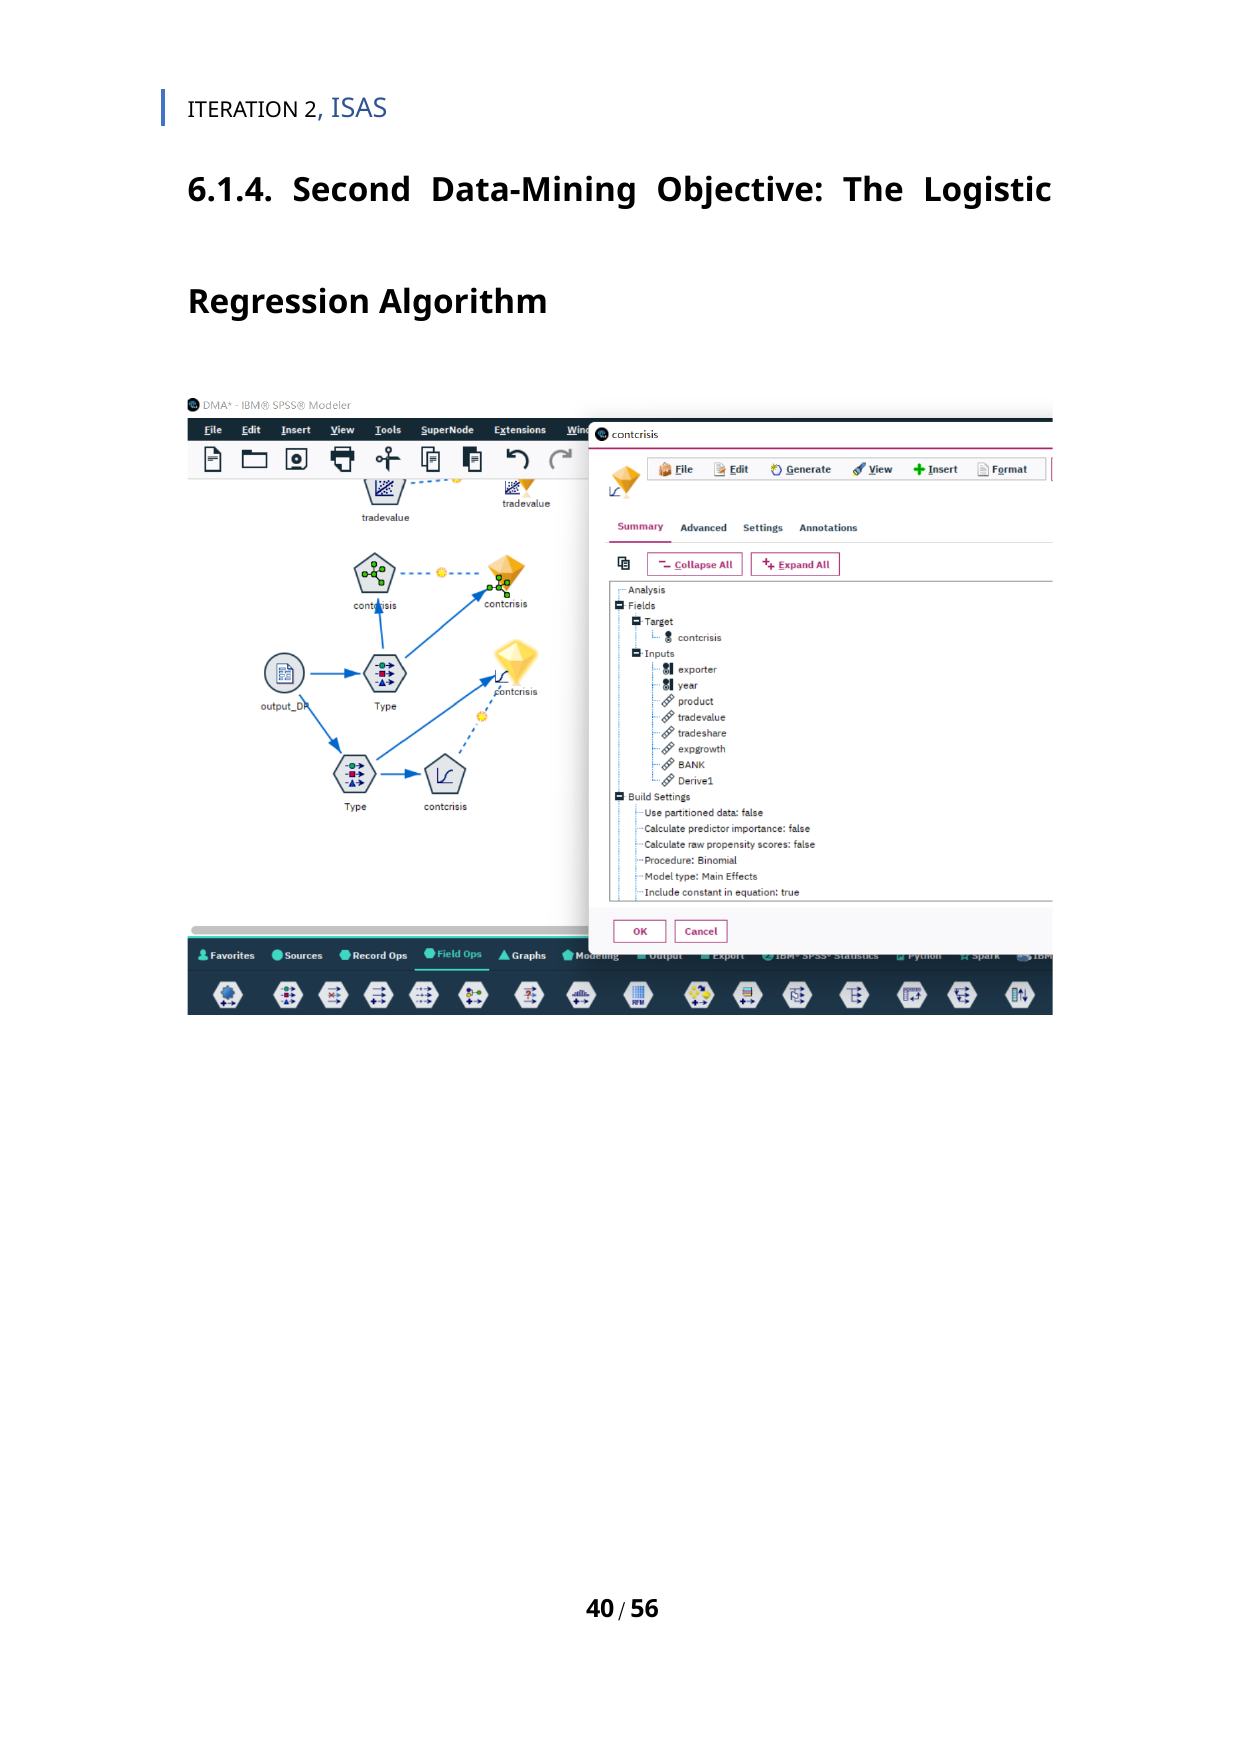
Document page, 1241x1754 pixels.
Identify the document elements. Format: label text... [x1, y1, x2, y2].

subtitle 6.1.4. Second Data-Mining Objective: The Logistic Regression Algorithm [187, 156, 1053, 333]
picture [187, 393, 1053, 1015]
